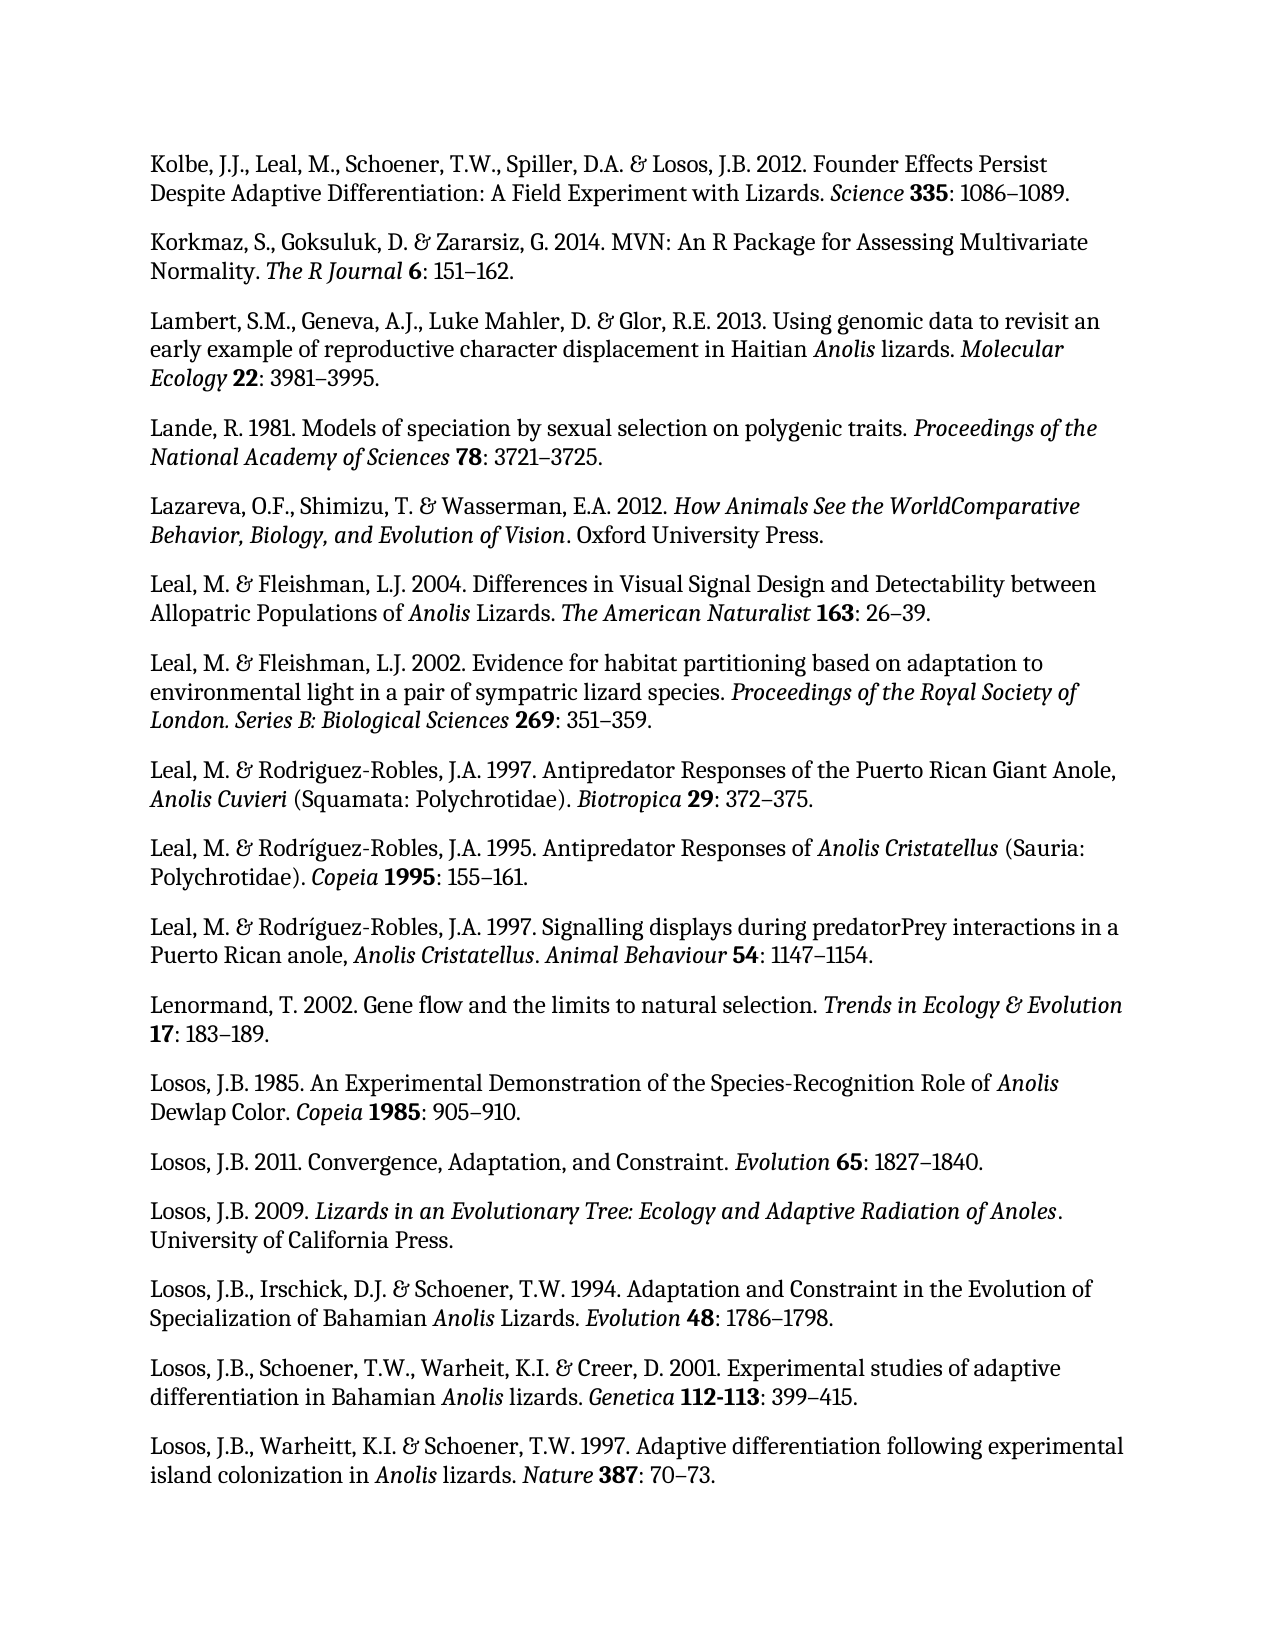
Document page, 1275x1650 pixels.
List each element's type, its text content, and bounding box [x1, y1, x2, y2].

text Losos, J.B. 2009. Lizards in an Evolutionary Tree: Ecology and Adaptive Radiation of Anoles. University of California Press. [150, 1197, 1125, 1254]
text Leal, M. & Rodriguez-Robles, J.A. 1997. Antipredator Responses of the Puerto Rican Giant Anole, Anolis Cuvieri (Squamata: Polychrotidae). Biotropica 29: 372–375. [150, 756, 1125, 813]
text Leal, M. & Rodríguez-Robles, J.A. 1995. Antipredator Responses of Anolis Cristatellus (Sauria: Polychrotidae). Copeia 1995: 155–161. [150, 834, 1125, 892]
text Losos, J.B. 1985. An Experimental Demonstration of the Species-Recognition Role of Anolis Dewlap Color. Copeia 1985: 905–910. [150, 1069, 1125, 1127]
text Leal, M. & Fleishman, L.J. 2004. Differences in Visual Signal Design and Detectability between Allopatric Populations of Anolis Lizards. The American Naturalist 163: 26–39. [150, 570, 1125, 628]
text Lenormand, T. 2002. Gene flow and the limits to natural selection. Trends in Ecology & Evolution 17: 183–189. [150, 991, 1125, 1048]
text Leal, M. & Fleishman, L.J. 2002. Evidence for habitat partitioning based on adaptation to environmental light in a pair of sympatric lizard species. Proceedings of the Royal Society of London. Series B: Biological Sciences 269: 351–359. [150, 649, 1125, 735]
text Leal, M. & Rodríguez-Robles, J.A. 1997. Signalling displays during predatorPrey interactions in a Puerto Rican anole, Anolis Cristatellus. Animal Behaviour 54: 1147–1154. [150, 912, 1125, 970]
text Lazareva, O.F., Shimizu, T. & Wasserman, E.A. 2012. How Animals See the WorldComparative Behavior, Biology, and Evolution of Vision. Oxford University Press. [150, 492, 1125, 549]
text Lambert, S.M., Geneva, A.J., Luke Mahler, D. & Glor, R.E. 2013. Using genomic data to revisit an early example of reproductive character displacement in Haitian Anolis lizards. Molecular Ecology 22: 3981–3995. [150, 307, 1125, 393]
text Kolbe, J.J., Leal, M., Schoener, T.W., Spiller, D.A. & Losos, J.B. 2012. Founder Effects Persist Despite Adaptive Differentiation: A Field Experiment with Lizards. Science 335: 1086–1089. [150, 150, 1125, 207]
text Losos, J.B., Warheitt, K.I. & Schoener, T.W. 1997. Adaptive differentiation following experimental island colonization in Anolis lizards. Nature 387: 70–73. [150, 1432, 1125, 1489]
text Korkmaz, S., Goksuluk, D. & Zararsiz, G. 2014. MVN: An R Package for Assessing Multivariate Normality. The R Journal 6: 151–162. [150, 228, 1125, 286]
text Losos, J.B., Irschick, D.J. & Schoener, T.W. 1994. Adaptation and Constraint in the Evolution of Specialization of Bahamian Anolis Lizards. Evolution 48: 1786–1798. [150, 1275, 1125, 1333]
text Lande, R. 1981. Models of speciation by sexual selection on polygenic traits. Proceedings of the National Academy of Sciences 78: 3721–3725. [150, 414, 1125, 471]
text Losos, J.B., Schoener, T.W., Warheit, K.I. & Creer, D. 2001. Experimental studies of adaptive differentiation in Bahamian Anolis lizards. Genetica 112-113: 399–415. [150, 1354, 1125, 1411]
text Losos, J.B. 2011. Convergence, Adaptation, and Constraint. Evolution 65: 1827–1840. [150, 1147, 1125, 1176]
